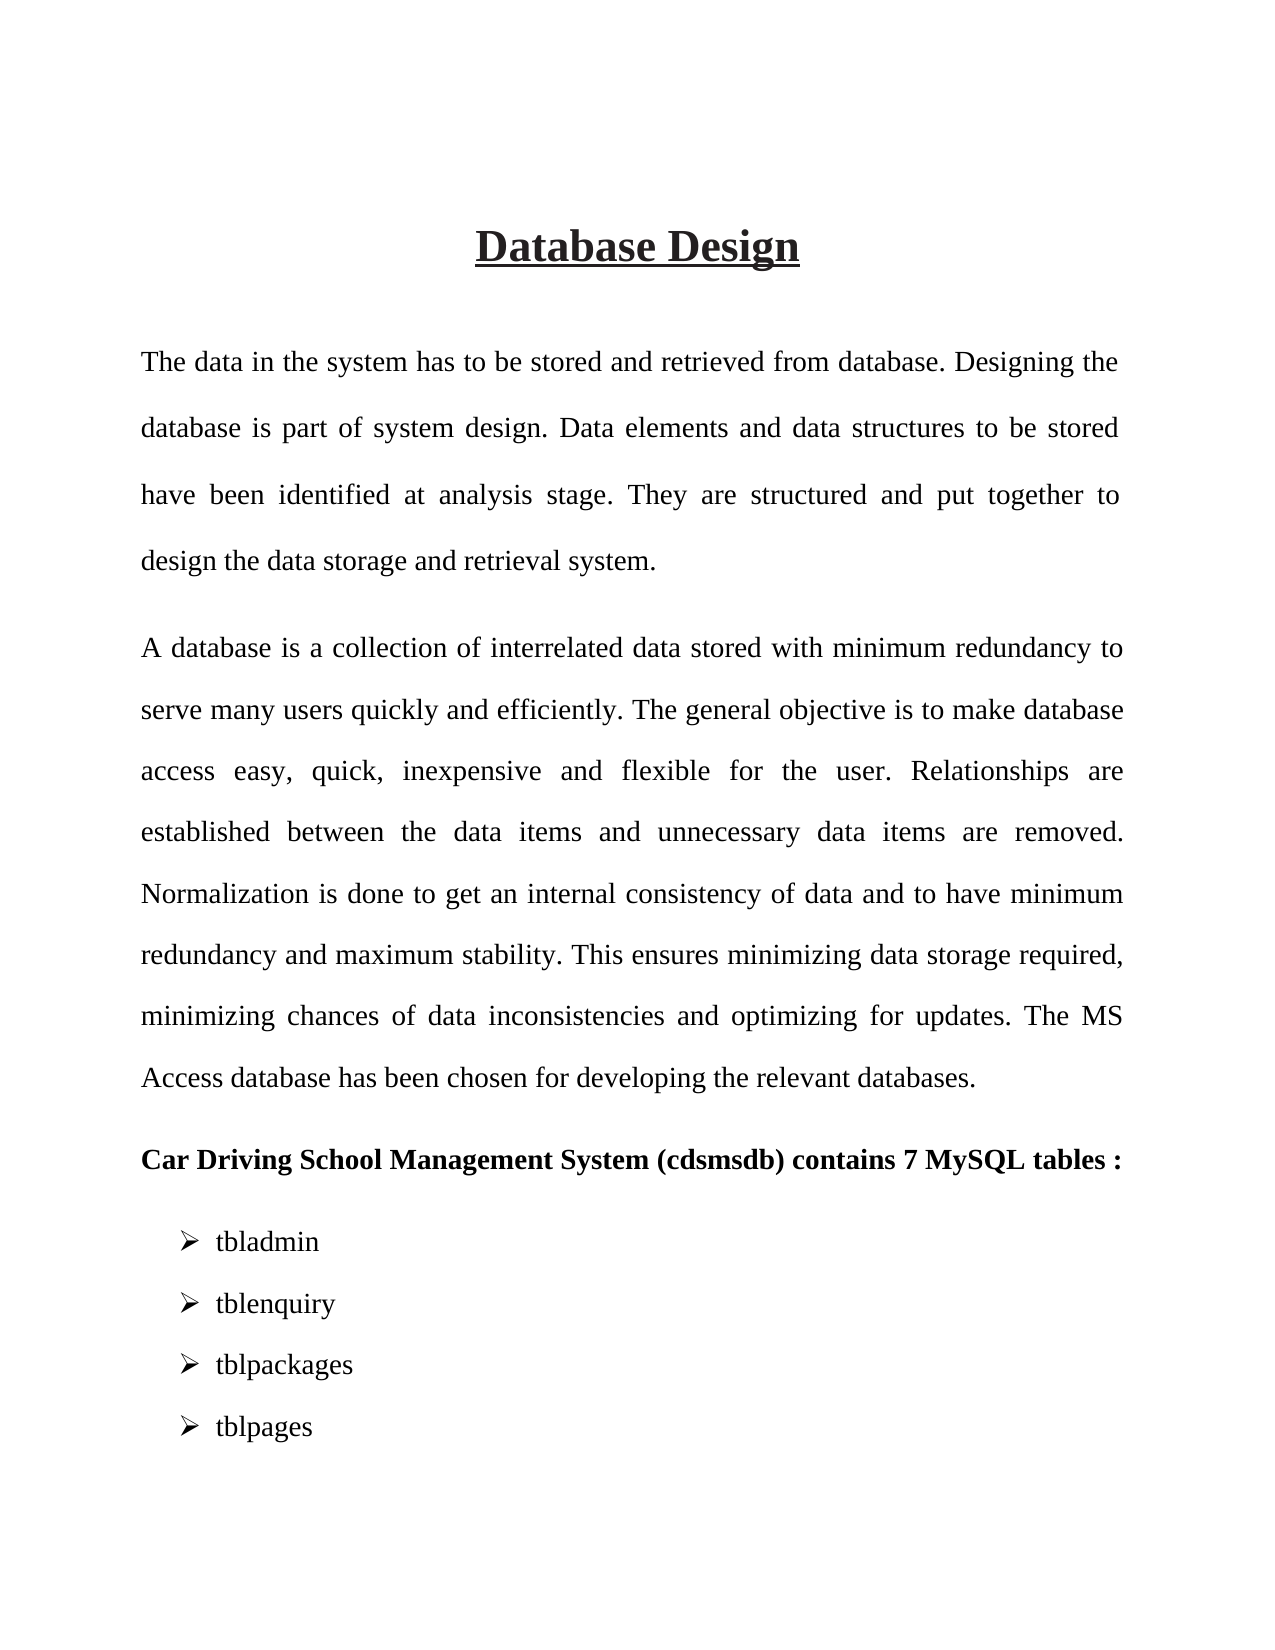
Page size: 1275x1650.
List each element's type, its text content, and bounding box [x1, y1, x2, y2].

list tblenquiry [178, 1286, 1125, 1319]
list tblpackages [178, 1347, 1125, 1381]
text The data in the system has to be stored and retrieved from database. Designing the database is part of system design. Data elements and data structures to be stored have been identified at analysis stage. They are structured and put together to design the data storage and retrieval system. [141, 344, 1121, 577]
text A database is a collection of interrelated data stored with minimum redundancy to serve many users quickly and efficiently. The general objective is to make database access easy, quick, inexpensive and flexible for the user. Relationships are established between the data items and unnecessary data items are removed. Normalization is done to get an internal consistency of data and to have minimum redundancy and maximum stability. This ensures minimizing data storage required, minimizing chances of data inconsistencies and optimizing for updates. The MS Access database has been chosen for developing the relevant databases. [141, 630, 1125, 1093]
list tbladmin [178, 1224, 1125, 1258]
text Database Design [150, 219, 1125, 271]
list tblpages [178, 1409, 1125, 1443]
text Car Driving School Management System (cdsmsdb) contains 7 MySQL tables : [141, 1142, 1125, 1176]
